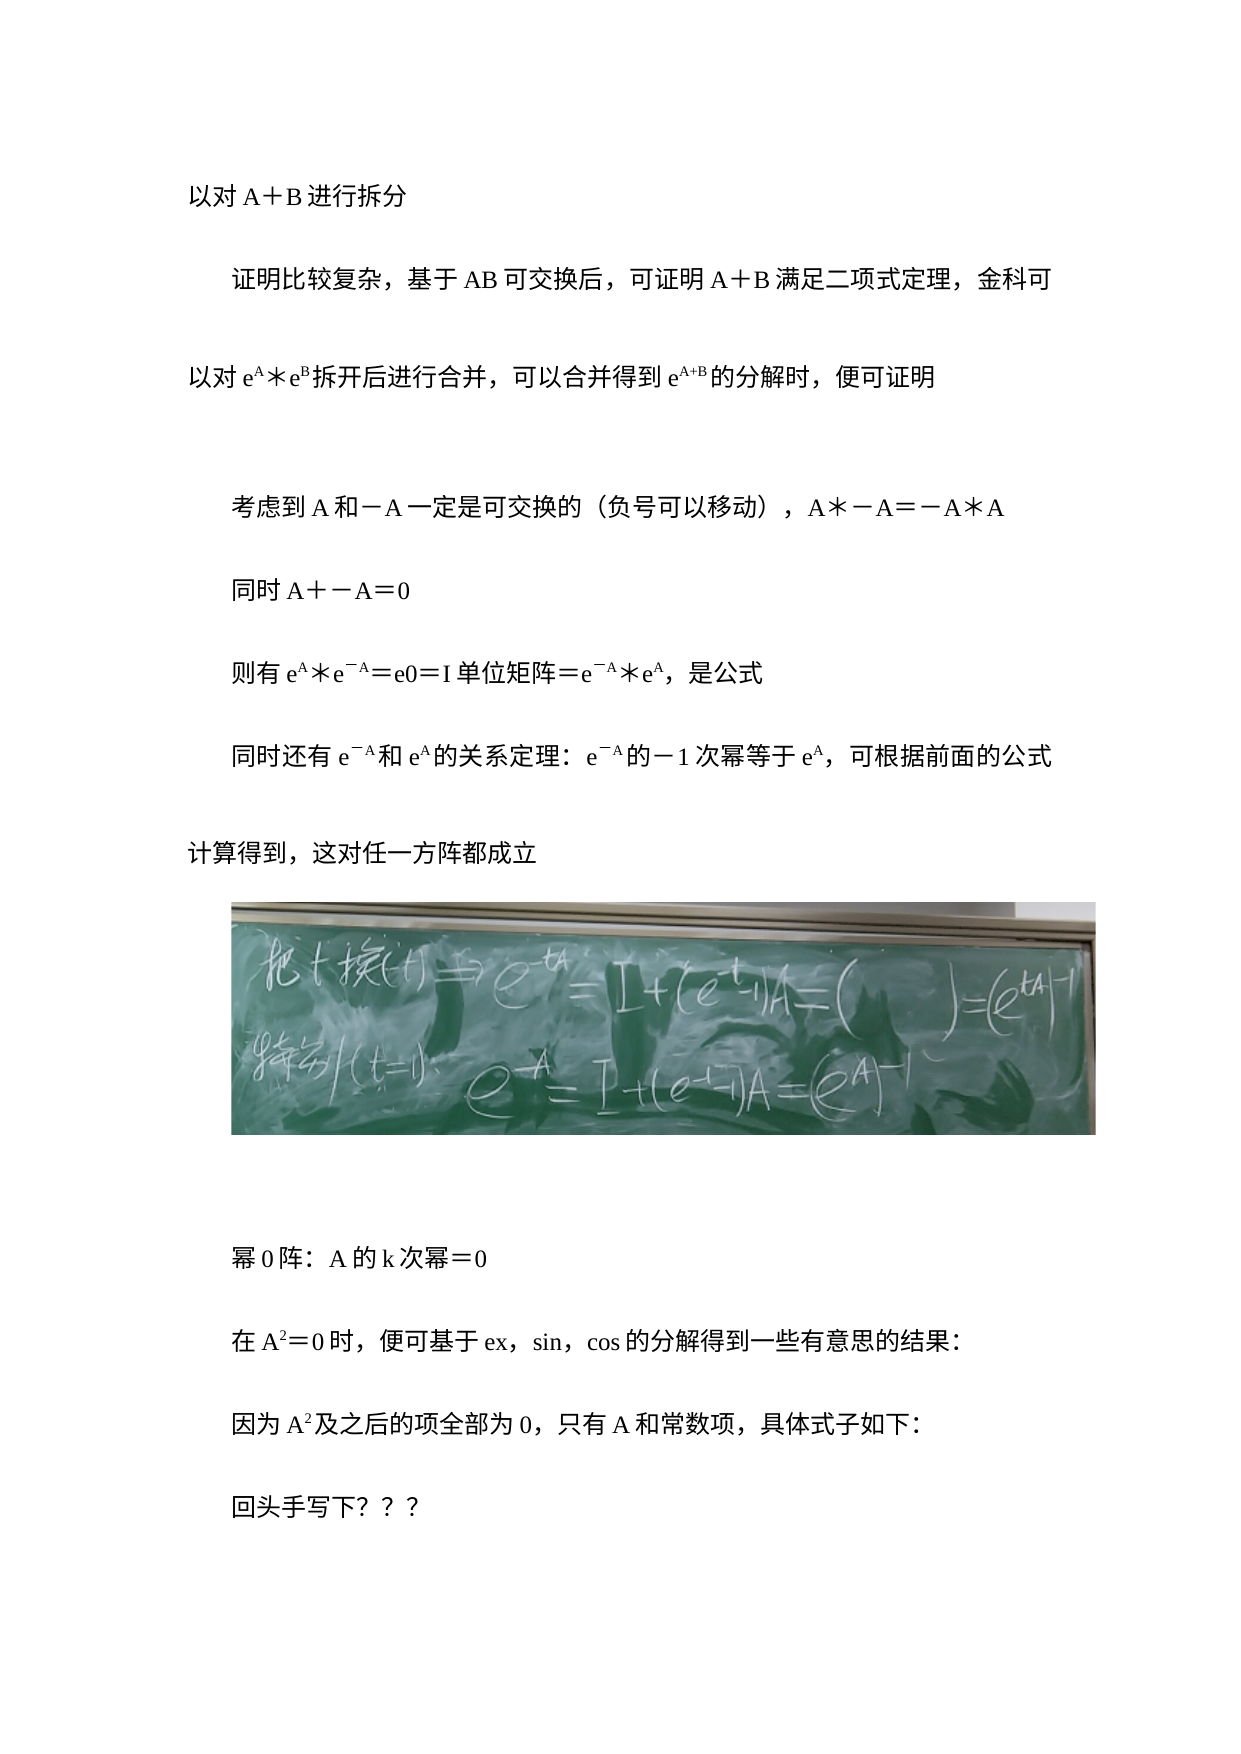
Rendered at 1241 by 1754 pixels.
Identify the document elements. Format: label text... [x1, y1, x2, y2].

text 在A2＝0时，便可基于ex，sin，cos的分解得到一些有意思的结果： [187, 1307, 1053, 1372]
text 幂0阵：A的k次幂＝0 [187, 1224, 1053, 1289]
text 考虑到A和－A一定是可交换的（负号可以移动），A＊－A＝－A＊A [187, 473, 1053, 538]
picture [231, 902, 1096, 1135]
text 则有eA＊e－A＝e0＝I单位矩阵＝e－A＊eA，是公式 [187, 639, 1053, 704]
text 回头手写下？？？ [187, 1473, 1053, 1538]
text 同时A＋－A＝0 [187, 556, 1053, 621]
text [187, 162, 1053, 227]
text 证明比较复杂，基于AB可交换后，可证明A＋B满足二项式定理，金科可以对eA＊eB拆开后进行合并，可以合并得到eA+B的分解时，便可证明 [187, 245, 1053, 408]
text 同时还有e－A和eA的关系定理：e－A的－1次幂等于eA，可根据前面的公式计算得到，这对任一方阵都成立 [187, 722, 1053, 884]
text 因为A2及之后的项全部为0，只有A和常数项，具体式子如下： [187, 1390, 1053, 1455]
